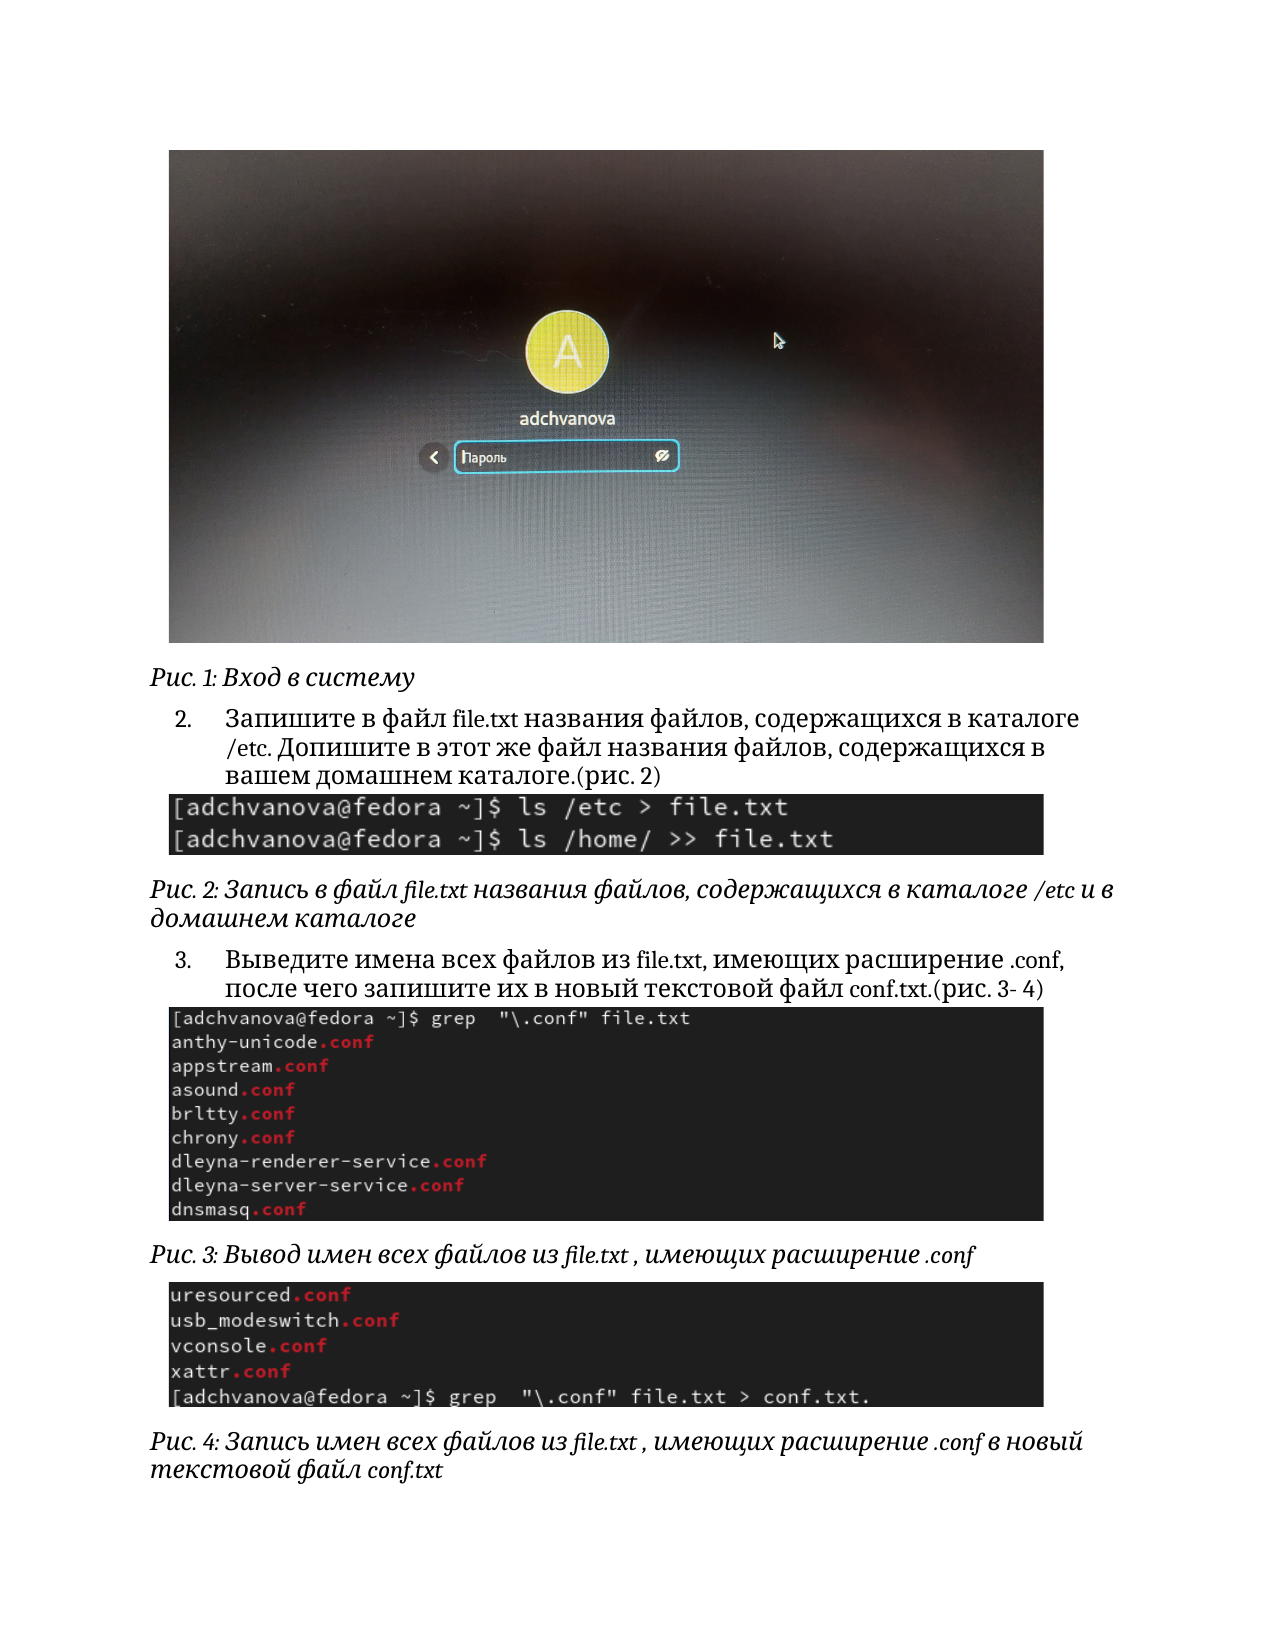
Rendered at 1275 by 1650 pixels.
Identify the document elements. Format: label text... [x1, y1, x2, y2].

text Рис. 4: Запись имен всех файлов из file.txt , имеющих расширение .conf в новый текстовой файл conf.txt [150, 1428, 1125, 1485]
picture [168, 150, 1044, 643]
picture [168, 1282, 1044, 1407]
text Рис. 3: Вывод имен всех файлов из file.txt , имеющих расширение .conf [150, 1241, 1125, 1270]
picture [168, 794, 1044, 855]
text Рис. 2: Запись в файл file.txt названия файлов, содержащихся в каталоге /etc и в домашнем каталоге [150, 876, 1125, 933]
text Рис. 1: Вход в систему [150, 663, 1125, 692]
picture [168, 1007, 1044, 1221]
list Выведите имена всех файлов из file.txt, имеющих расширение .conf, после чего запишите их в новый текстовой файл conf.txt.(рис. 3- 4) [175, 946, 1125, 1003]
list Запишите в файл file.txt названия файлов, содержащихся в каталоге /etc. Допишите в этот же файл названия файлов, содержащихся в вашем домашнем каталоге.(рис. 2) [175, 705, 1125, 791]
